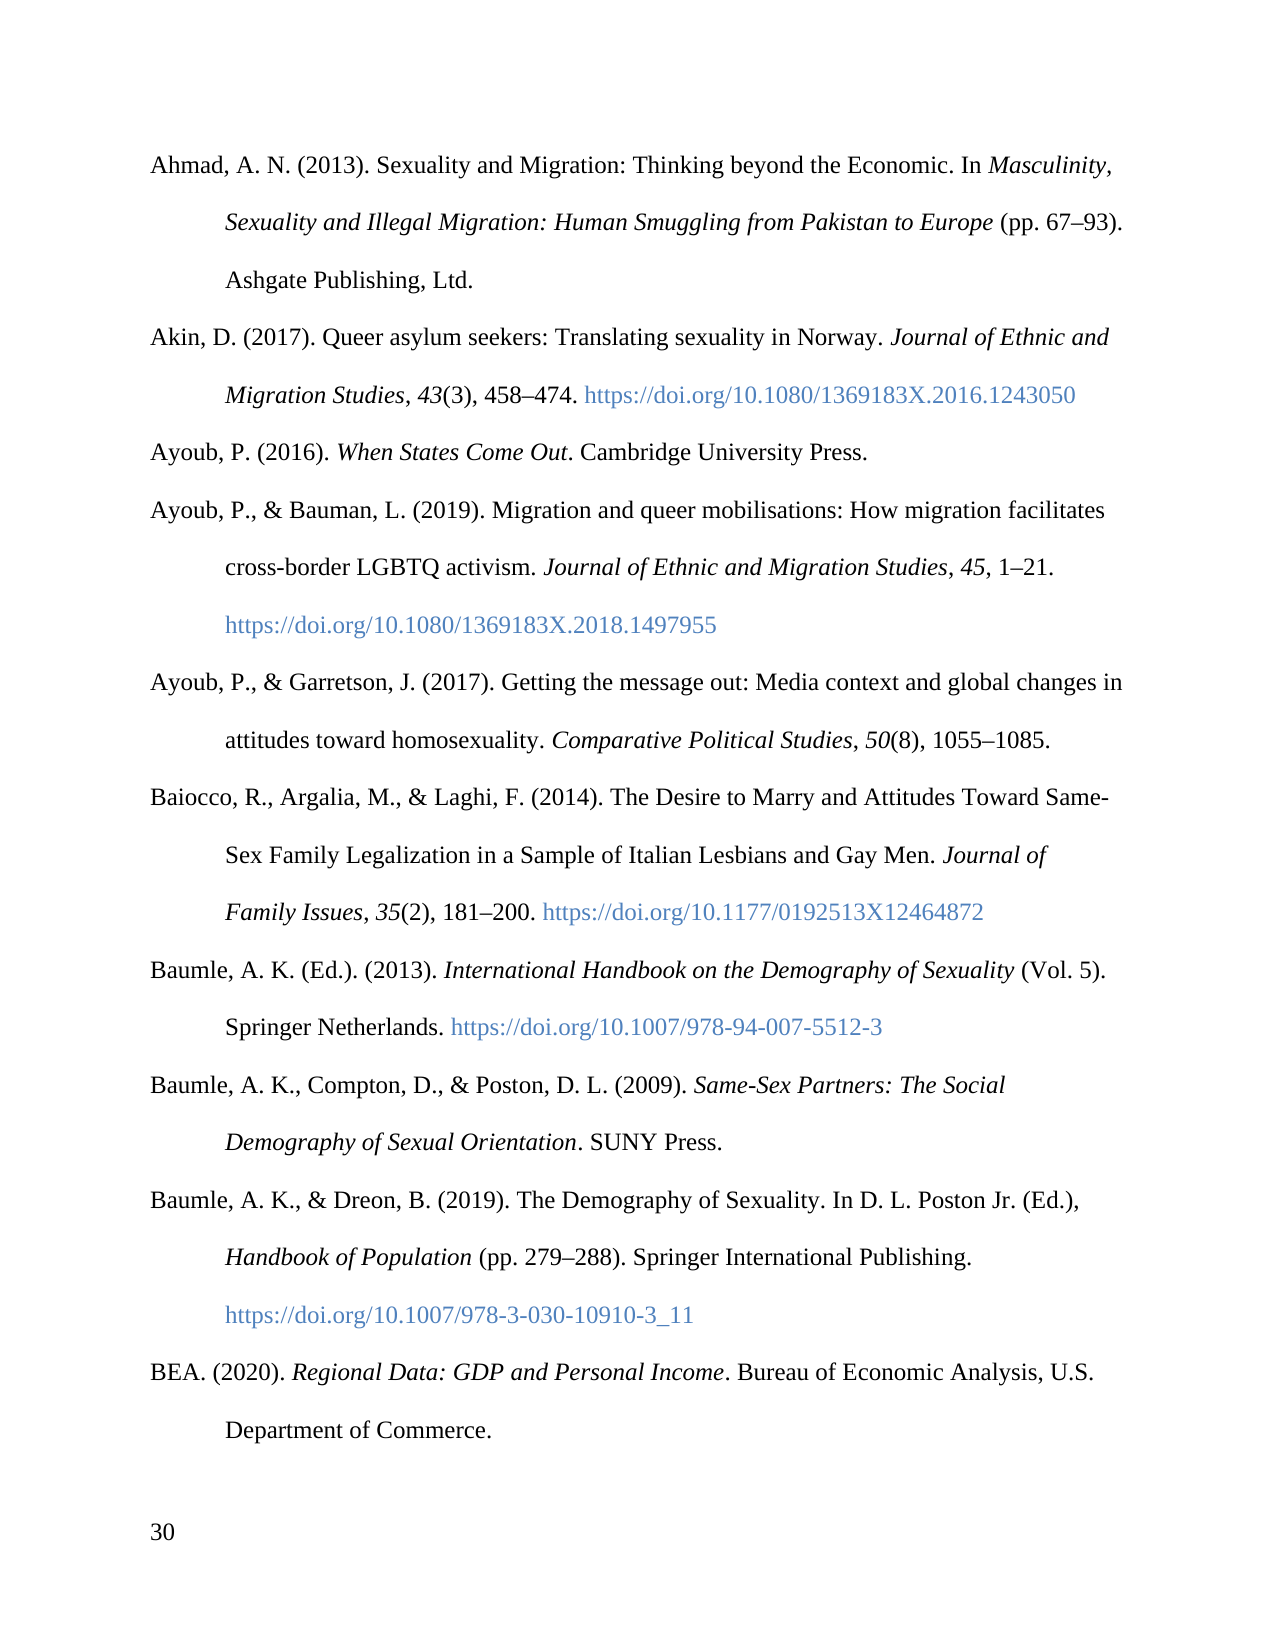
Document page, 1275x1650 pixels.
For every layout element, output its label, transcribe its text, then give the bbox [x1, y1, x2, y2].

text Baumle, A. K., Compton, D., & Poston, D. L. (2009). Same-Sex Partners: The Social Demography of Sexual Orientation. SUNY Press. [150, 1070, 1125, 1156]
text Akin, D. (2017). Queer asylum seekers: Translating sexuality in Norway. Journal of Ethnic and Migration Studies, 43(3), 458–474. https://doi.org/10.1080/1369183X.2016.1243050 [150, 322, 1125, 409]
text Ahmad, A. N. (2013). Sexuality and Migration: Thinking beyond the Economic. In Masculinity, Sexuality and Illegal Migration: Human Smuggling from Pakistan to Europe (pp. 67–93). Ashgate Publishing, Ltd. [150, 150, 1125, 294]
text Ayoub, P., & Garretson, J. (2017). Getting the message out: Media context and global changes in attitudes toward homosexuality. Comparative Political Studies, 50(8), 1055–1085. [150, 667, 1125, 754]
text Baiocco, R., Argalia, M., & Laghi, F. (2014). The Desire to Marry and Attitudes Toward Same-Sex Family Legalization in a Sample of Italian Lesbians and Gay Men. Journal of Family Issues, 35(2), 181–200. https://doi.org/10.1177/0192513X12464872 [150, 782, 1125, 926]
text Baumle, A. K., & Dreon, B. (2019). The Demography of Sexuality. In D. L. Poston Jr. (Ed.), Handbook of Population (pp. 279–288). Springer International Publishing. https://doi.org/10.1007/978-3-030-10910-3_11 [150, 1185, 1125, 1329]
text Ayoub, P. (2016). When States Come Out. Cambridge University Press. [150, 437, 1125, 466]
text BEA. (2020). Regional Data: GDP and Personal Income. Bureau of Economic Analysis, U.S. Department of Commerce. [150, 1357, 1125, 1444]
text Baumle, A. K. (Ed.). (2013). International Handbook on the Demography of Sexuality (Vol. 5). Springer Netherlands. https://doi.org/10.1007/978-94-007-5512-3 [150, 955, 1125, 1041]
text Ayoub, P., & Bauman, L. (2019). Migration and queer mobilisations: How migration facilitates cross-border LGBTQ activism. Journal of Ethnic and Migration Studies, 45, 1–21. https://doi.org/10.1080/1369183X.2018.1497955 [150, 495, 1125, 639]
